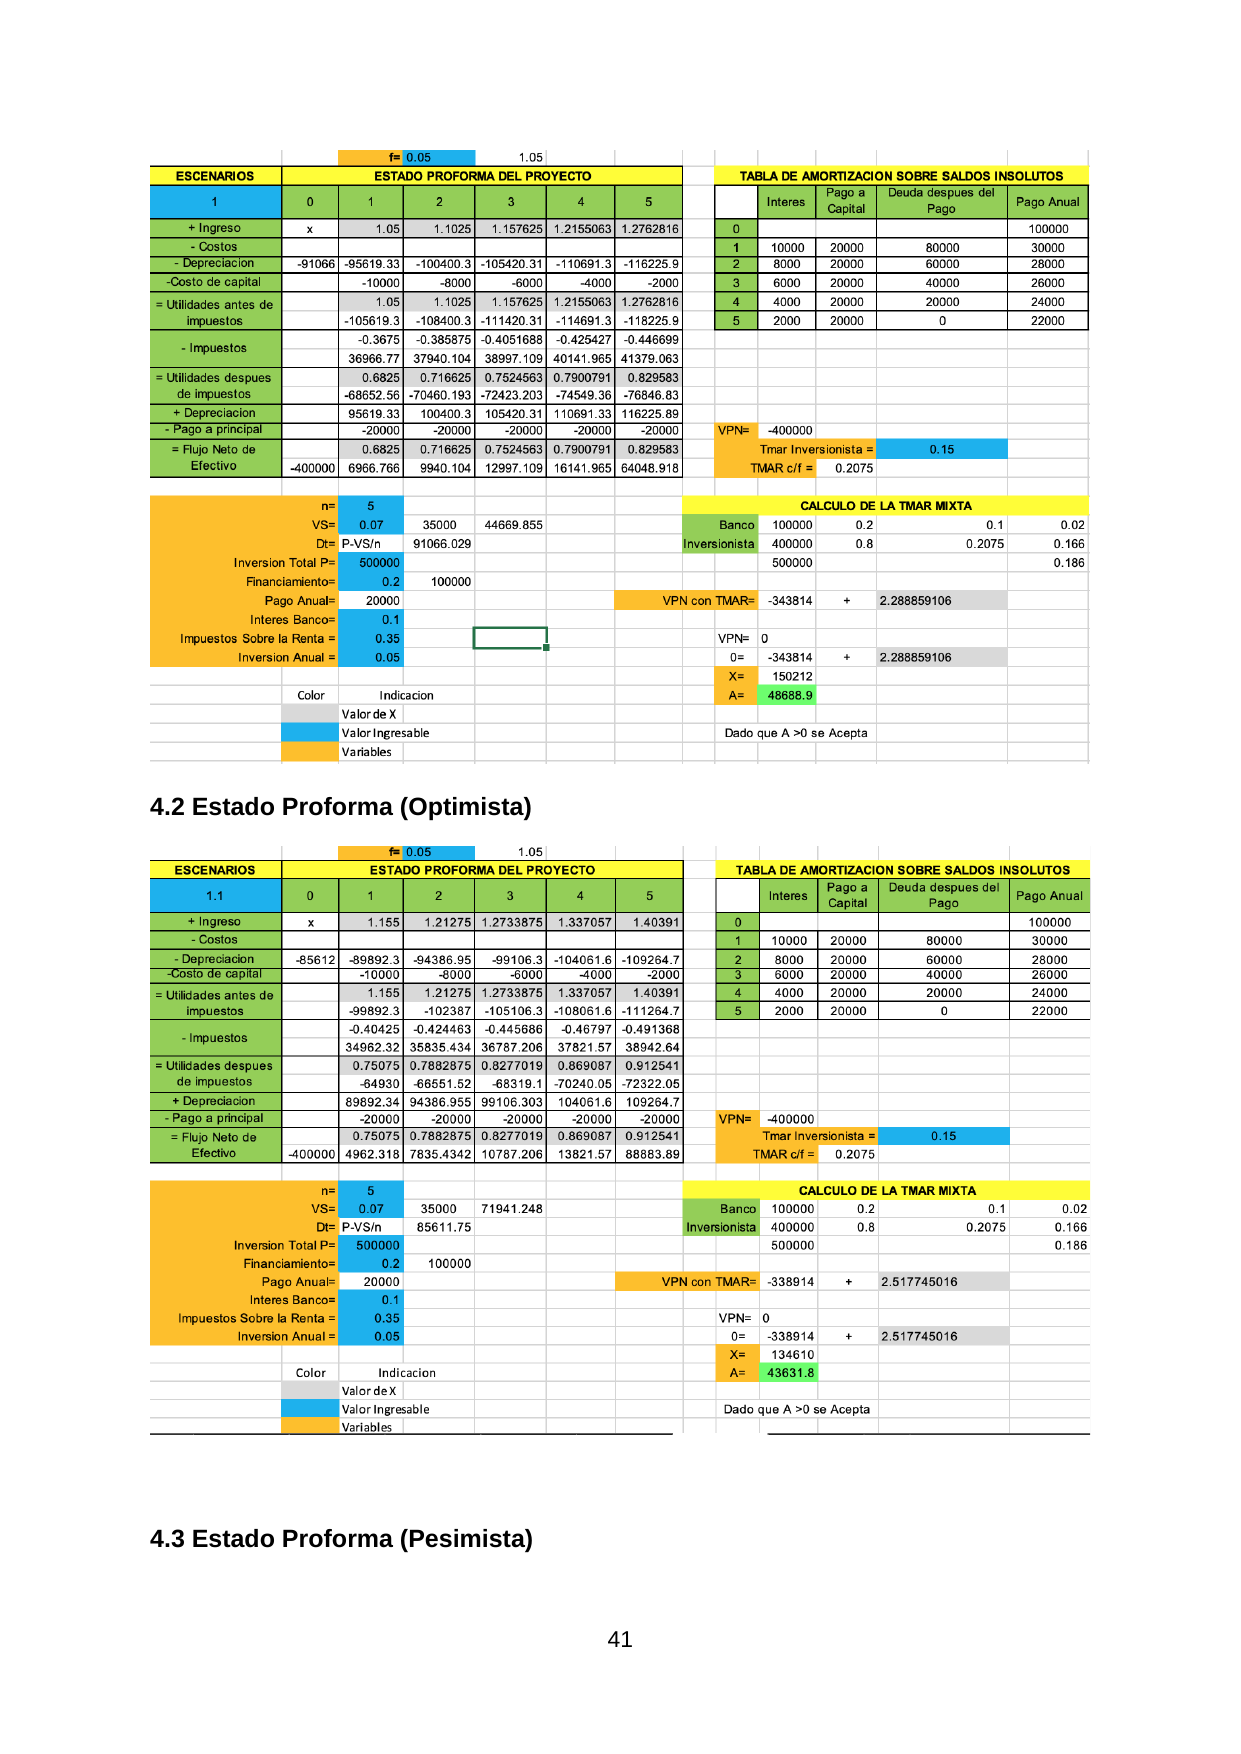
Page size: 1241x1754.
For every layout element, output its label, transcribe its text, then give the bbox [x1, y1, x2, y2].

subtitle 4.3 Estado Proforma (Pesimista) [150, 1524, 1090, 1553]
picture [150, 846, 1091, 1435]
picture [150, 150, 1090, 764]
subtitle 4.2 Estado Proforma (Optimista) [150, 792, 1090, 821]
